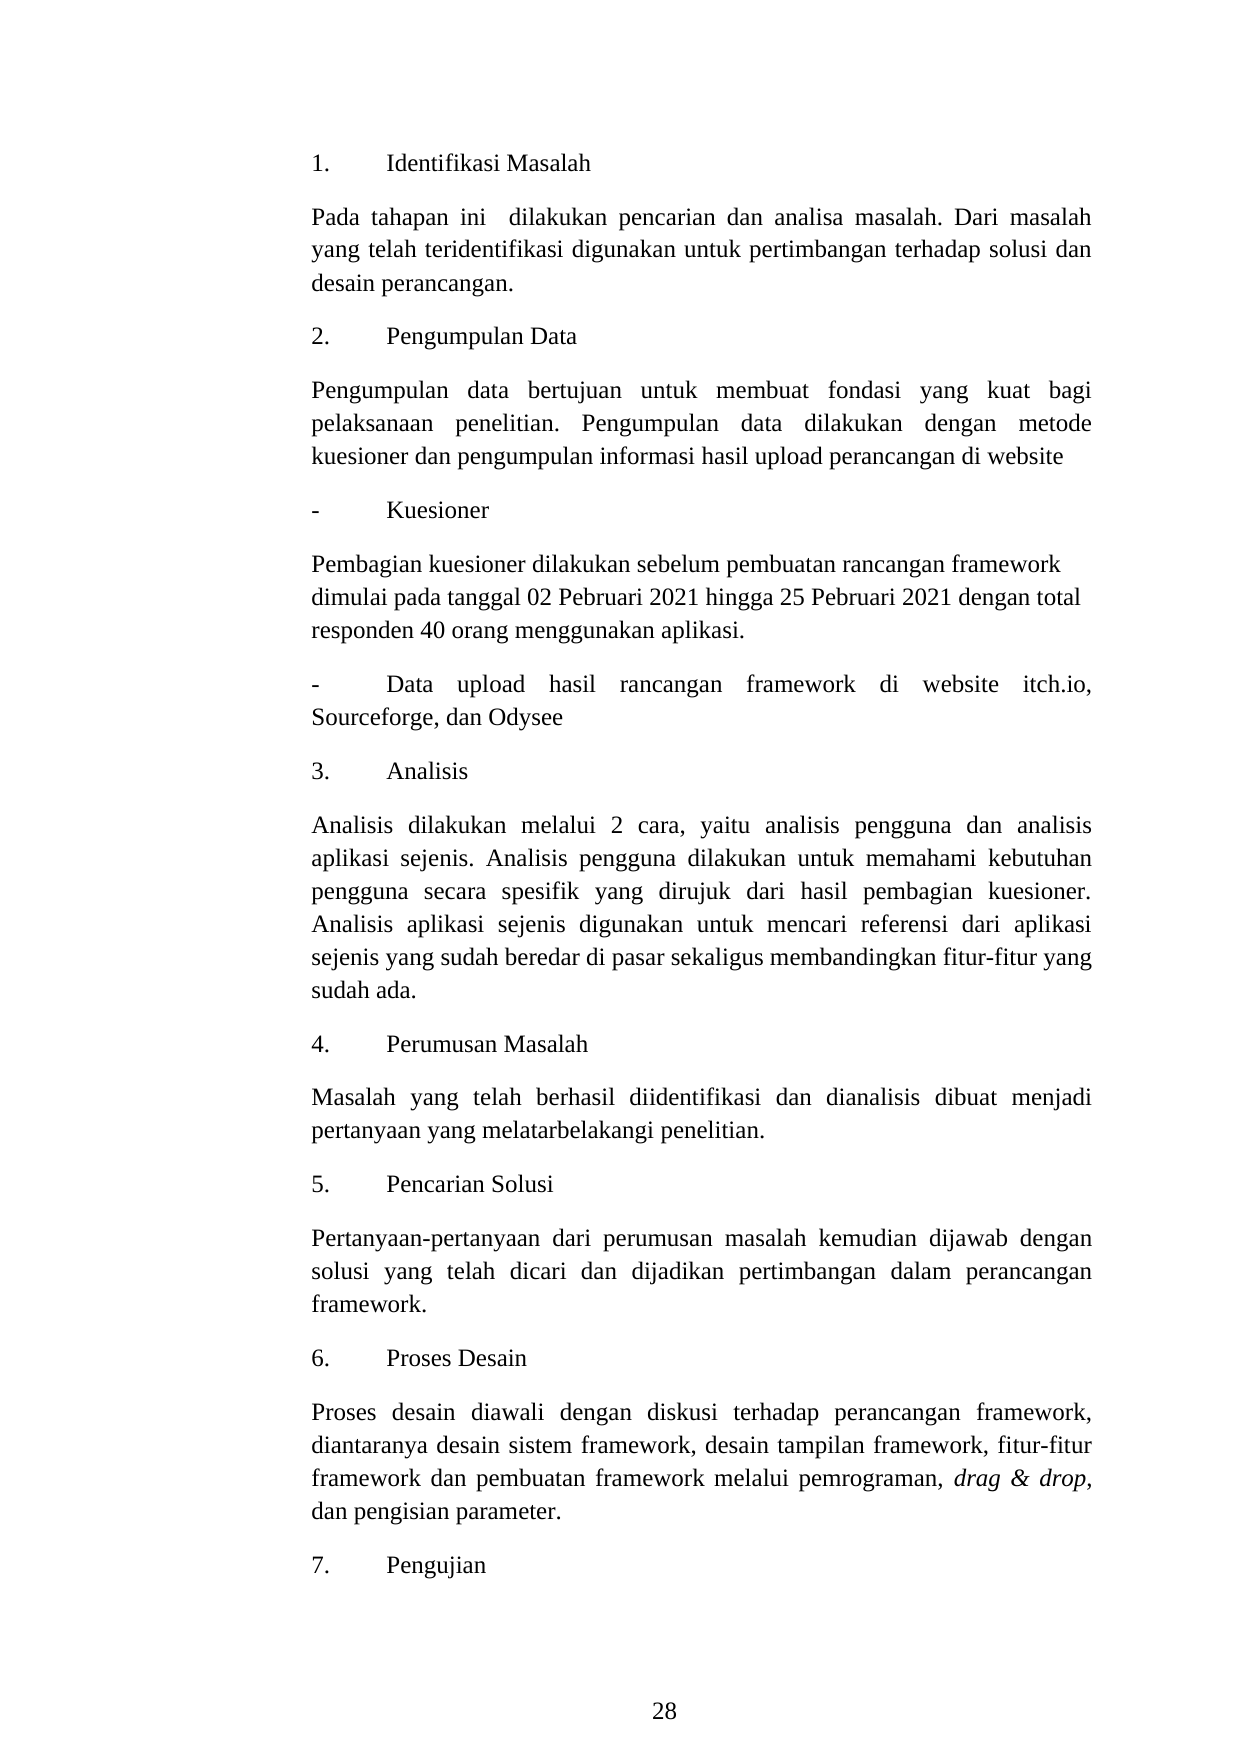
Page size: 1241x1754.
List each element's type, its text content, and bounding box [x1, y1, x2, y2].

text Masalah yang telah berhasil diidentifikasi dan dianalisis dibuat menjadi pertanyaan yang melatarbelakangi penelitian. [311, 1082, 1092, 1144]
text Pembagian kuesioner dilakukan sebelum pembuatan rancangan framework dimulai pada tanggal 02 Pebruari 2021 hingga 25 Pebruari 2021 dengan total responden 40 orang menggunakan aplikasi. [311, 549, 1092, 644]
text 7. Pengujian [311, 1550, 1092, 1579]
text 1. Identifikasi Masalah [311, 148, 1092, 176]
text Analisis dilakukan melalui 2 cara, yaitu analisis pengguna dan analisis aplikasi sejenis. Analisis pengguna dilakukan untuk memahami kebutuhan pengguna secara spesifik yang dirujuk dari hasil pembagian kuesioner. Analisis aplikasi sejenis digunakan untuk mencari referensi dari aplikasi sejenis yang sudah beredar di pasar sekaligus membandingkan fitur-fitur yang sudah ada. [311, 810, 1092, 1003]
text Pada tahapan ini dilakukan pencarian dan analisa masalah. Dari masalah yang telah teridentifikasi digunakan untuk pertimbangan terhadap solusi dan desain perancangan. [311, 202, 1092, 296]
text 3. Analisis [311, 756, 1092, 784]
text - Kuesioner [311, 495, 1092, 524]
text 2. Pengumpulan Data [311, 321, 1092, 350]
text 4. Perumusan Masalah [311, 1029, 1092, 1057]
text Proses desain diawali dengan diskusi terhadap perancangan framework, diantaranya desain sistem framework, desain tampilan framework, fitur-fitur framework dan pembuatan framework melalui pemrograman, drag & drop, dan pengisian parameter. [311, 1397, 1092, 1525]
text Pengumpulan data bertujuan untuk membuat fondasi yang kuat bagi pelaksanaan penelitian. Pengumpulan data dilakukan dengan metode kuesioner dan pengumpulan informasi hasil upload perancangan di website [311, 375, 1092, 470]
text 5. Pencarian Solusi [311, 1169, 1092, 1198]
text - Data upload hasil rancangan framework di website itch.io, Sourceforge, dan Odysee [311, 669, 1092, 731]
text 6. Proses Desain [311, 1343, 1092, 1372]
text Pertanyaan-pertanyaan dari perumusan masalah kemudian dijawab dengan solusi yang telah dicari dan dijadikan pertimbangan dalam perancangan framework. [311, 1223, 1092, 1318]
